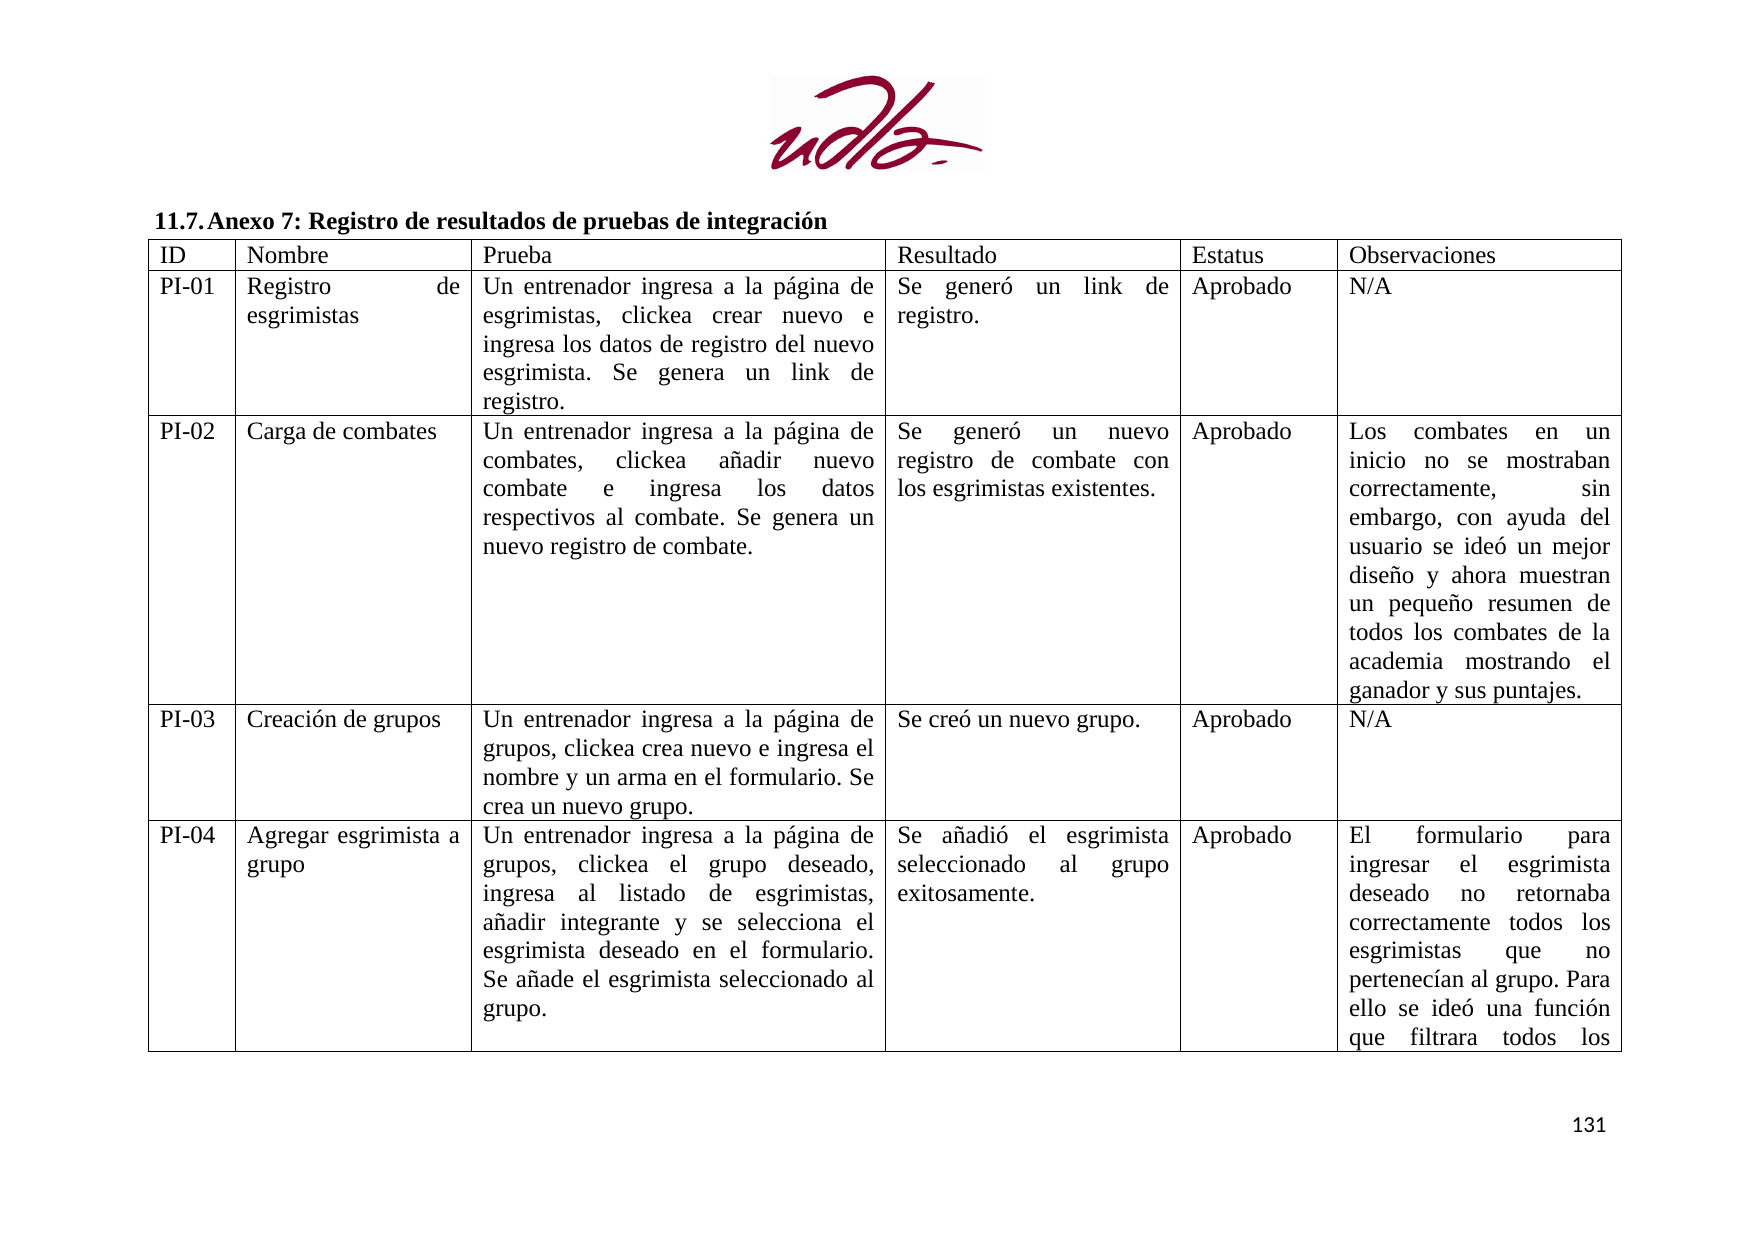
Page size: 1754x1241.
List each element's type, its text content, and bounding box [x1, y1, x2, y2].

table_cell Creación de grupos [236, 705, 471, 819]
table_cell Un entrenador ingresa a la página de combates, clickea añadir nuevo combate e ingresa los datos respectivos al combate. Se genera un nuevo registro de combate. [472, 416, 885, 703]
table_cell PI-02 [149, 416, 235, 703]
table_cell Se generó un link de registro. [886, 271, 1180, 415]
table_cell Un entrenador ingresa a la página de grupos, clickea crea nuevo e ingresa el nombre y un arma en el formulario. Se crea un nuevo grupo. [472, 705, 885, 819]
table_cell PI-01 [149, 271, 235, 415]
subtitle Anexo 7: Registro de resultados de pruebas de integración [154, 206, 1606, 235]
table_cell Se añadió el esgrimista seleccionado al grupo exitosamente. [886, 821, 1180, 1051]
table_cell Agregar esgrimista a grupo [236, 821, 471, 1051]
table_cell Los combates en un inicio no se mostraban correctamente, sin embargo, con ayuda del usuario se ideó un mejor diseño y ahora muestran un pequeño resumen de todos los combates de la academia mostrando el ganador y sus puntajes. [1338, 416, 1621, 703]
table_cell Aprobado [1181, 821, 1337, 1051]
table_header Prueba [472, 240, 885, 270]
table_cell PI-03 [149, 705, 235, 819]
table_cell Se generó un nuevo registro de combate con los esgrimistas existentes. [886, 416, 1180, 703]
table_cell Aprobado [1181, 705, 1337, 819]
table_cell N/A [1338, 705, 1621, 819]
picture [766, 73, 988, 174]
table_header Estatus [1181, 240, 1337, 270]
table_header ID [149, 240, 235, 270]
table_header Observaciones [1338, 240, 1621, 270]
table_cell N/A [1338, 271, 1621, 415]
table_cell Aprobado [1181, 416, 1337, 703]
table_cell Carga de combates [236, 416, 471, 703]
table_cell PI-04 [149, 821, 235, 1051]
table_cell Se creó un nuevo grupo. [886, 705, 1180, 819]
table_cell Un entrenador ingresa a la página de esgrimistas, clickea crear nuevo e ingresa los datos de registro del nuevo esgrimista. Se genera un link de registro. [472, 271, 885, 415]
table_header Resultado [886, 240, 1180, 270]
table_cell Registro de esgrimistas [236, 271, 471, 415]
table_cell Aprobado [1181, 271, 1337, 415]
table_header Nombre [236, 240, 471, 270]
